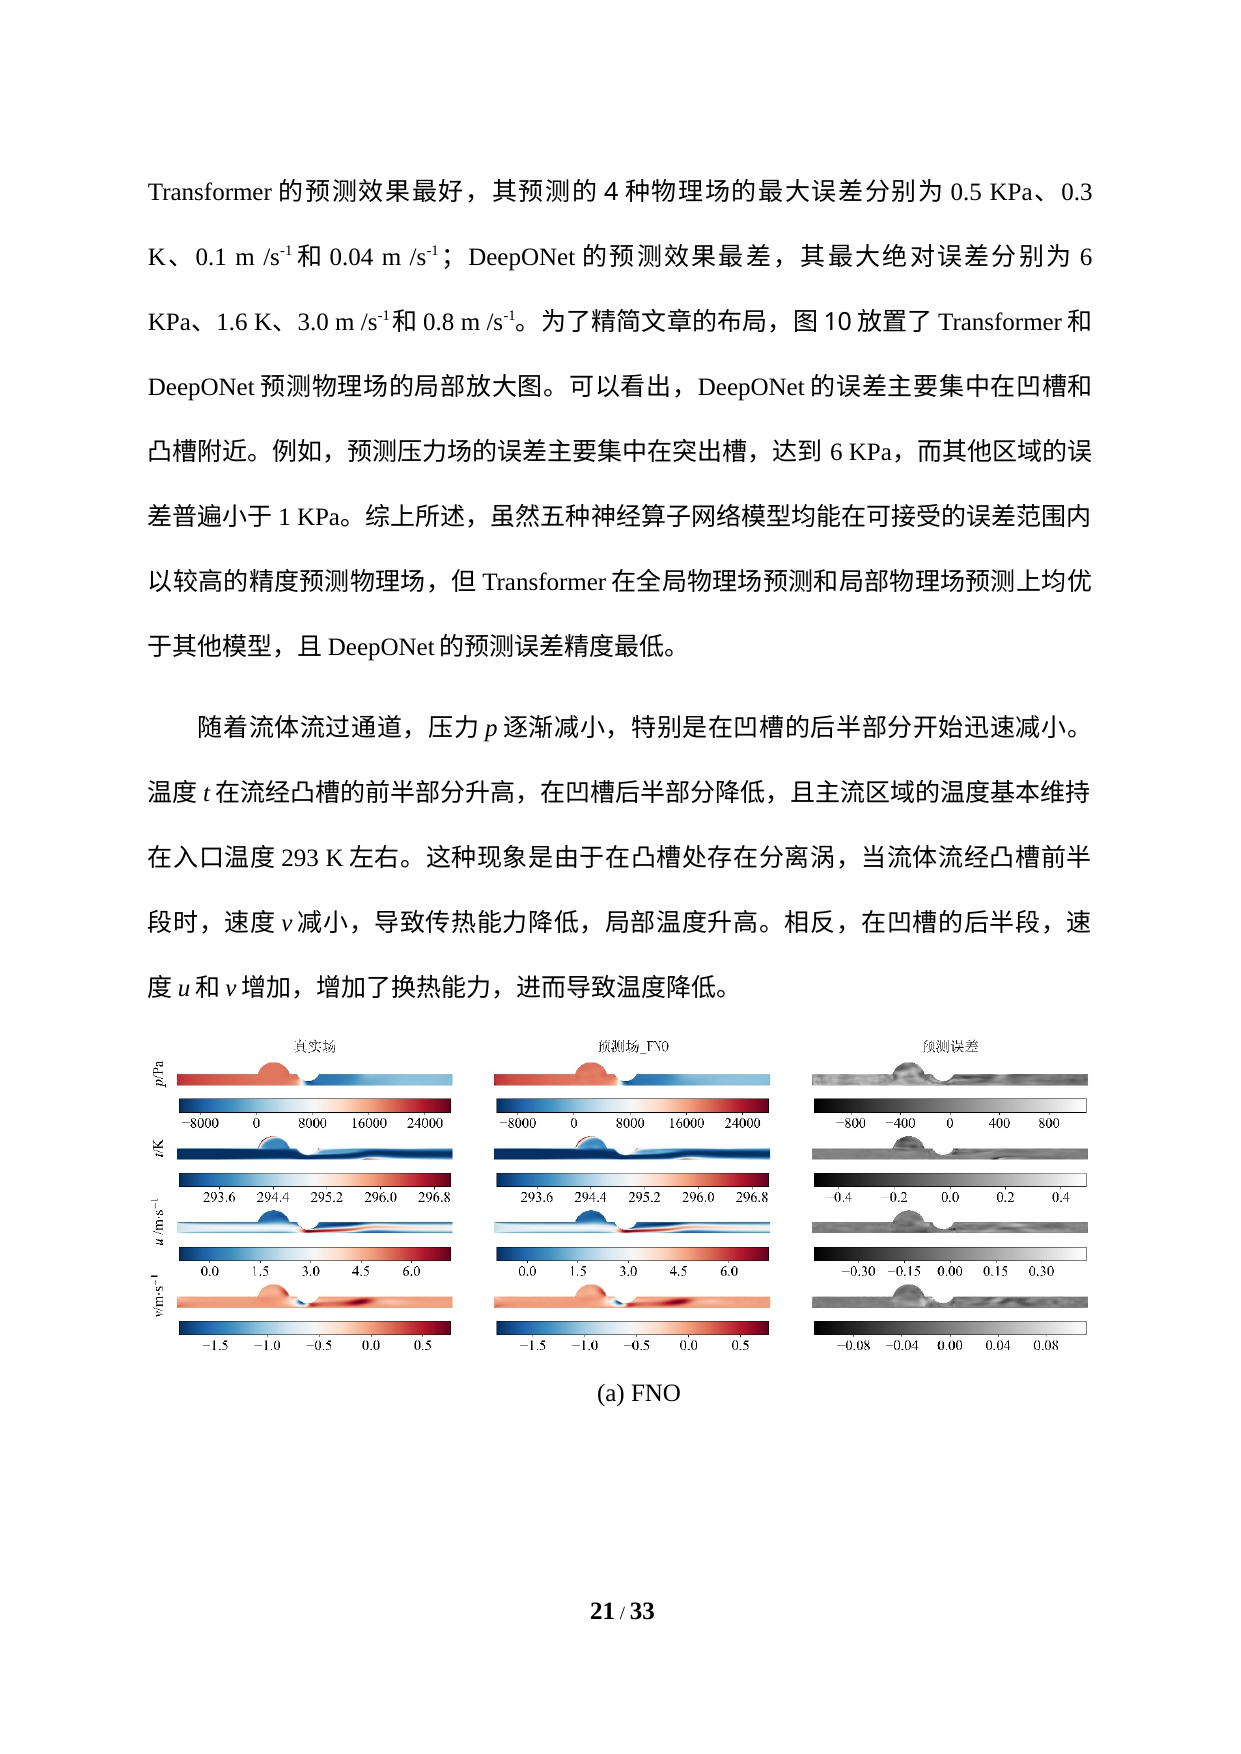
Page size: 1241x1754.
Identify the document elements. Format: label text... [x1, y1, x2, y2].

text 随着流体流过通道，压力p逐渐减小，特别是在凹槽的后半部分开始迅速减小。温度t在流经凸槽的前半部分升高，在凹槽后半部分降低，且主流区域的温度基本维持在入口温度293 K左右。这种现象是由于在凸槽处存在分离涡，当流体流经凸槽前半段时，速度v减小，导致传热能力降低，局部温度升高。相反，在凹槽的后半段，速度u和v增加，增加了换热能力，进而导致温度降低。 [148, 693, 1092, 1018]
list (a) FNO [185, 1376, 1092, 1408]
picture [147, 1034, 1093, 1358]
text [148, 157, 1092, 677]
